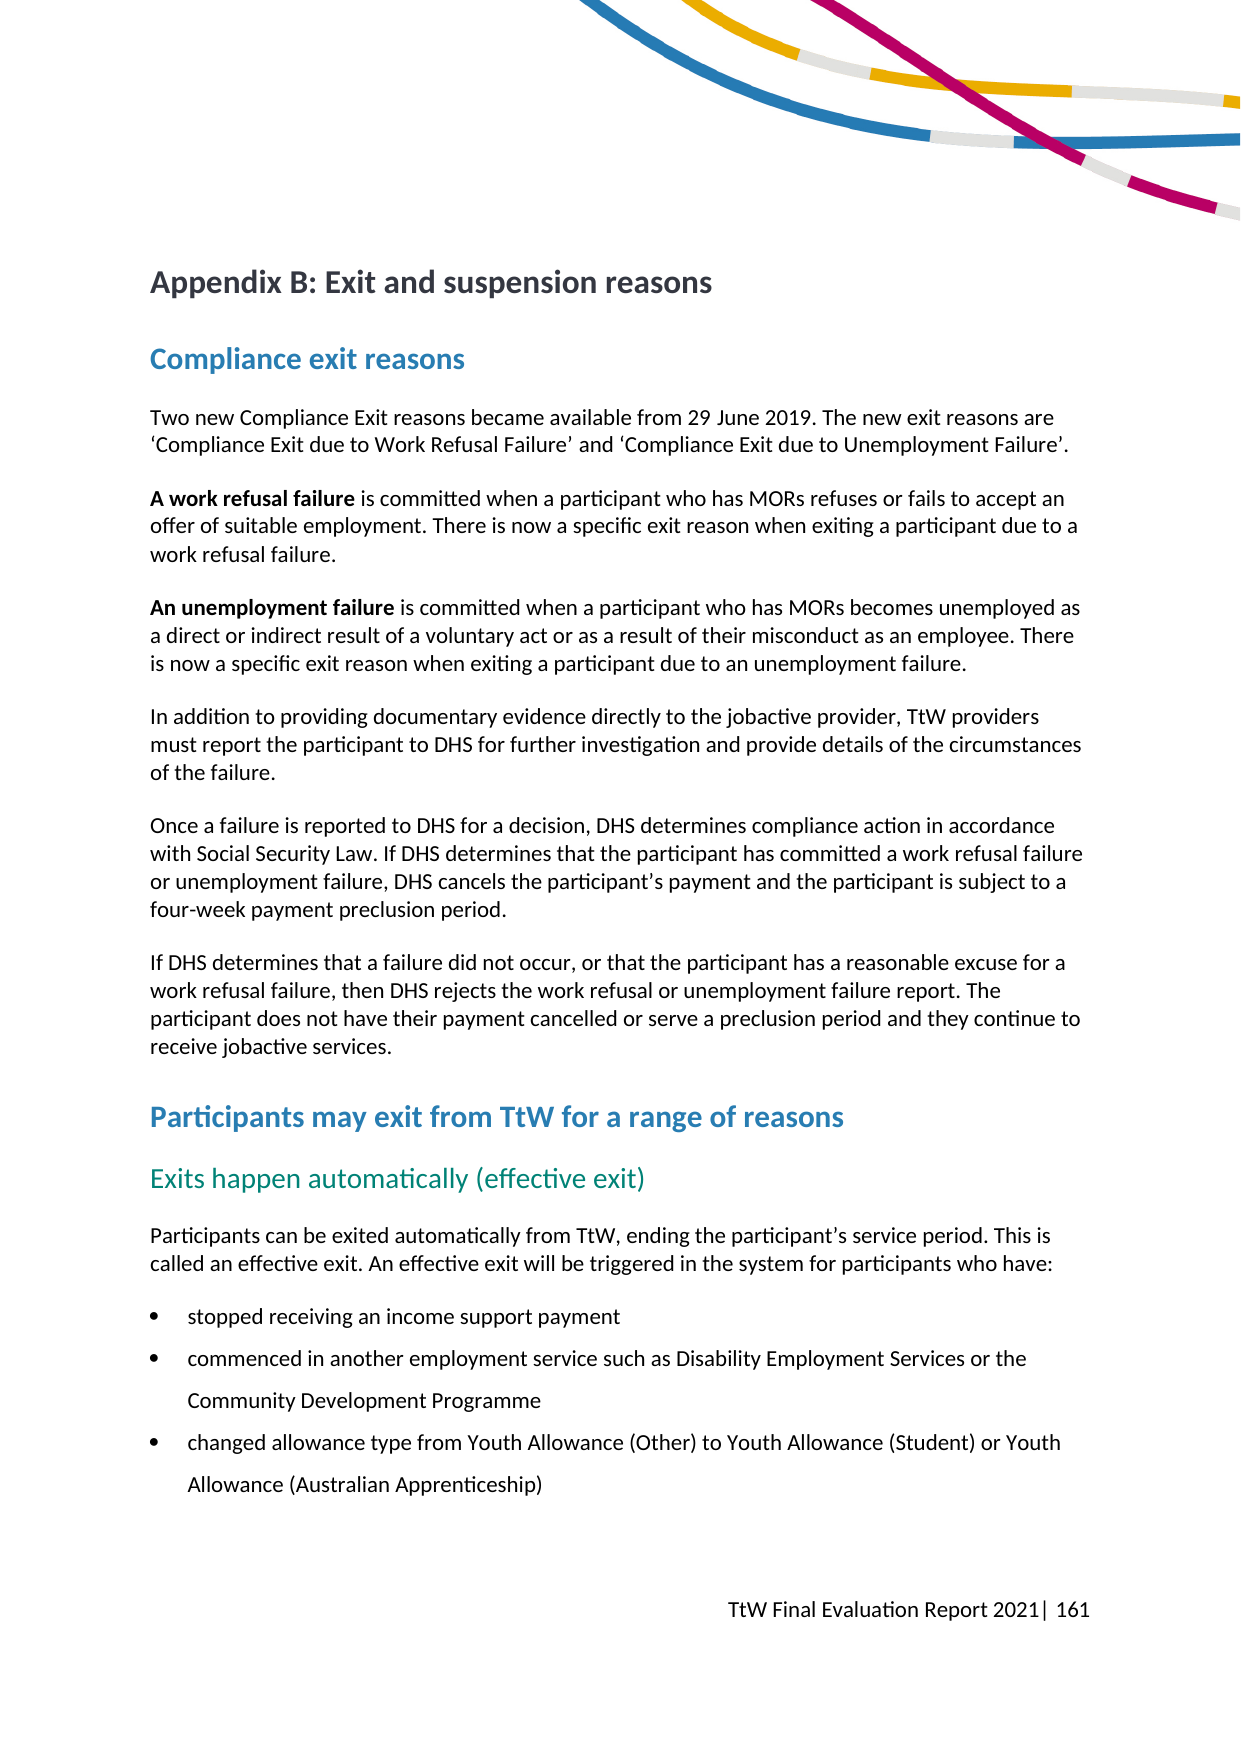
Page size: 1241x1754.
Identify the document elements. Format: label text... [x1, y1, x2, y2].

list commenced in another employment service such as Disability Employment Services or the Community Development Programme [150, 1344, 1090, 1414]
subtitle Appendix B: Exit and suspension reasons [150, 261, 1090, 302]
text An unemployment failure is committed when a participant who has MORs becomes unemployed as a direct or indirect result of a voluntary act or as a result of their misconduct as an employee. There is now a specific exit reason when exiting a participant due to an unemployment failure. [150, 593, 1090, 677]
text If DHS determines that a failure did not occur, or that the participant has a reasonable excuse for a work refusal failure, then DHS rejects the work refusal or unemployment failure report. The participant does not have their payment cancelled or serve a preclusion period and they continue to receive jobactive services. [150, 948, 1090, 1060]
list changed allowance type from Youth Allowance (Other) to Youth Allowance (Student) or Youth Allowance (Australian Apprenticeship) [150, 1428, 1090, 1498]
subtitle Exits happen automatically (effective exit) [150, 1161, 1090, 1196]
text Once a failure is reported to DHS for a decision, DHS determines compliance action in accordance with Social Security Law. If DHS determines that the participant has committed a work refusal failure or unemployment failure, DHS cancels the participant’s payment and the participant is subject to a four-week payment preclusion period. [150, 811, 1090, 923]
subtitle Compliance exit reasons [150, 339, 1090, 378]
text Participants can be exited automatically from TtW, ending the participant’s service period. This is called an effective exit. An effective exit will be triggered in the system for participants who have: [150, 1221, 1090, 1277]
subtitle Participants may exit from TtW for a range of reasons [150, 1097, 1090, 1136]
text In addition to providing documentary evidence directly to the jobactive provider, TtW providers must report the participant to DHS for further investigation and provide details of the circumstances of the failure. [150, 702, 1090, 786]
text A work refusal failure is committed when a participant who has MORs refuses or fails to accept an offer of suitable employment. There is now a specific exit reason when exiting a participant due to a work refusal failure. [150, 484, 1090, 568]
list stopped receiving an income support payment [150, 1302, 1090, 1330]
picture [0, 0, 1241, 229]
text Two new Compliance Exit reasons became available from 29 June 2019. The new exit reasons are ‘Compliance Exit due to Work Refusal Failure’ and ‘Compliance Exit due to Unemployment Failure’. [150, 403, 1090, 459]
